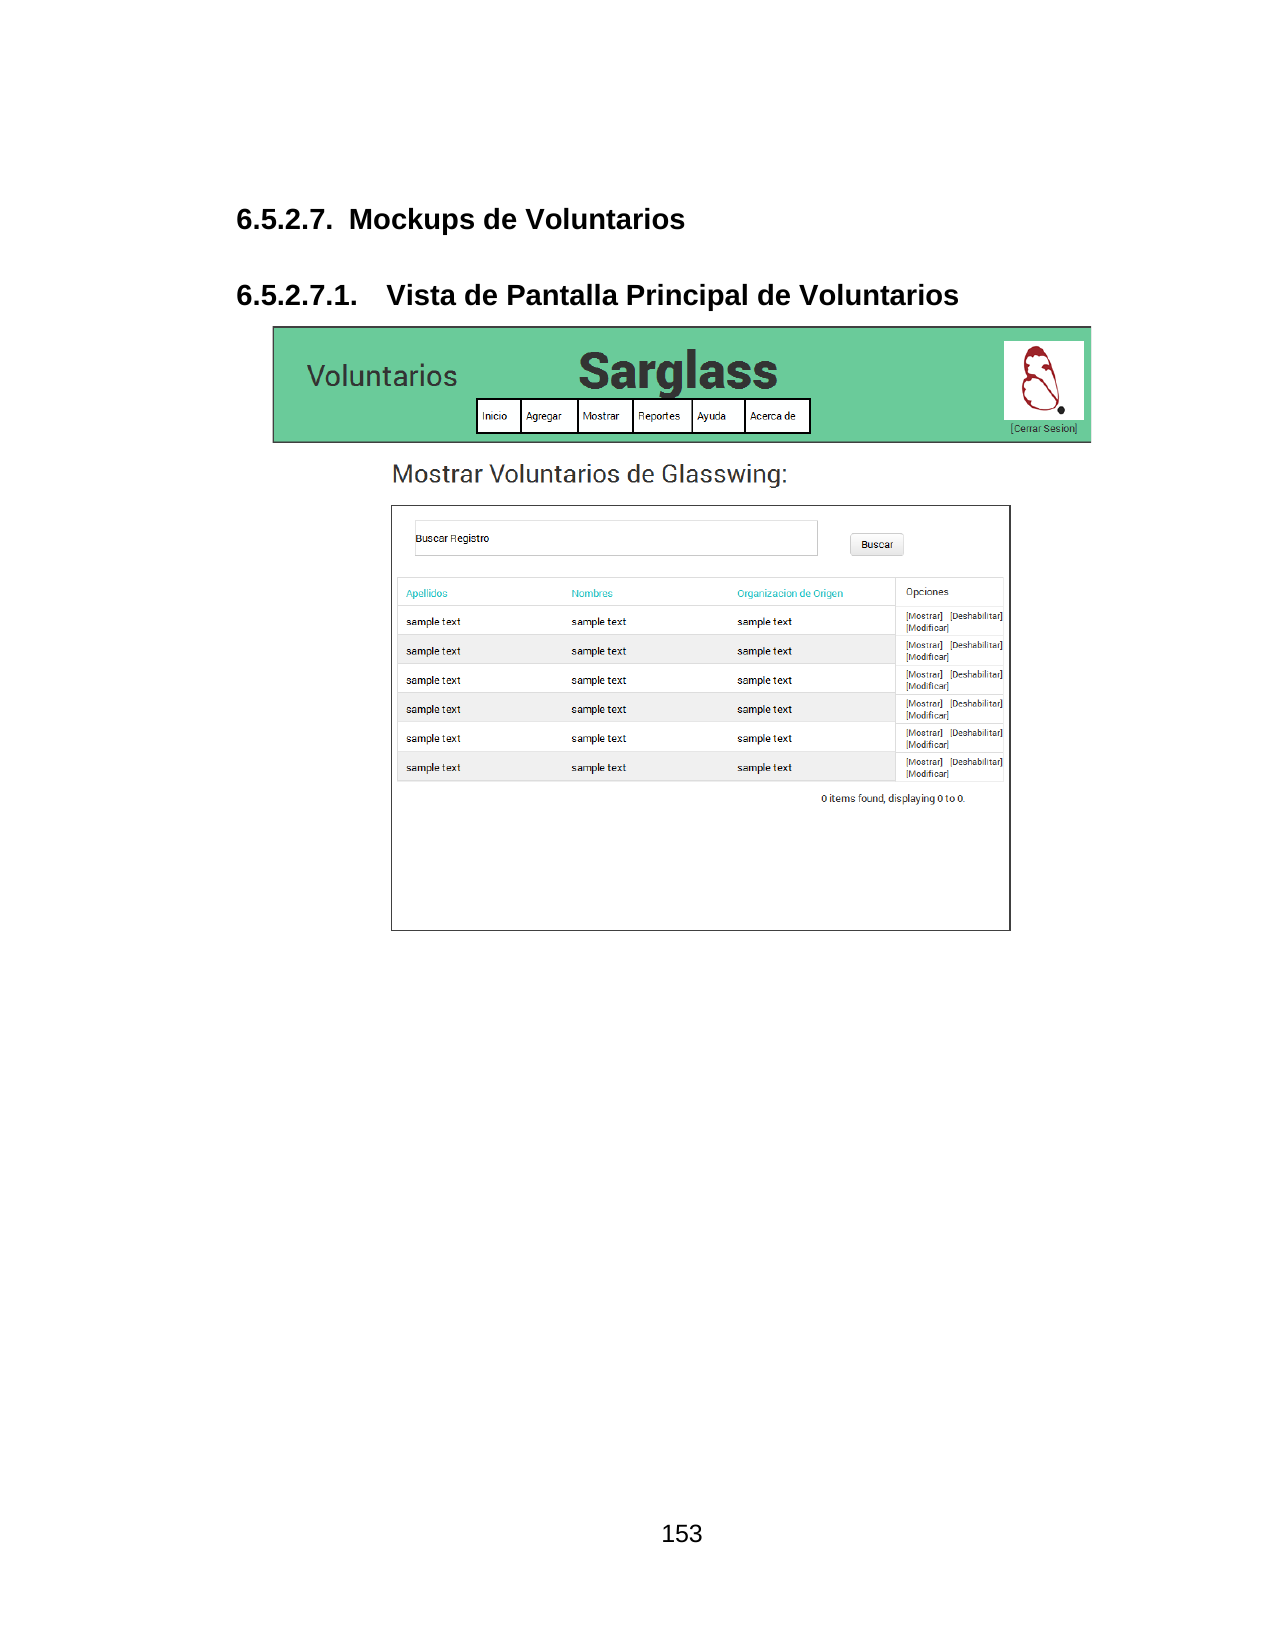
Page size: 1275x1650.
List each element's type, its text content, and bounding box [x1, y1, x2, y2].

subtitle Vista de Pantalla Principal de Voluntarios [236, 277, 1127, 311]
picture [272, 326, 1092, 931]
subtitle Mockups de Voluntarios [236, 202, 1127, 236]
